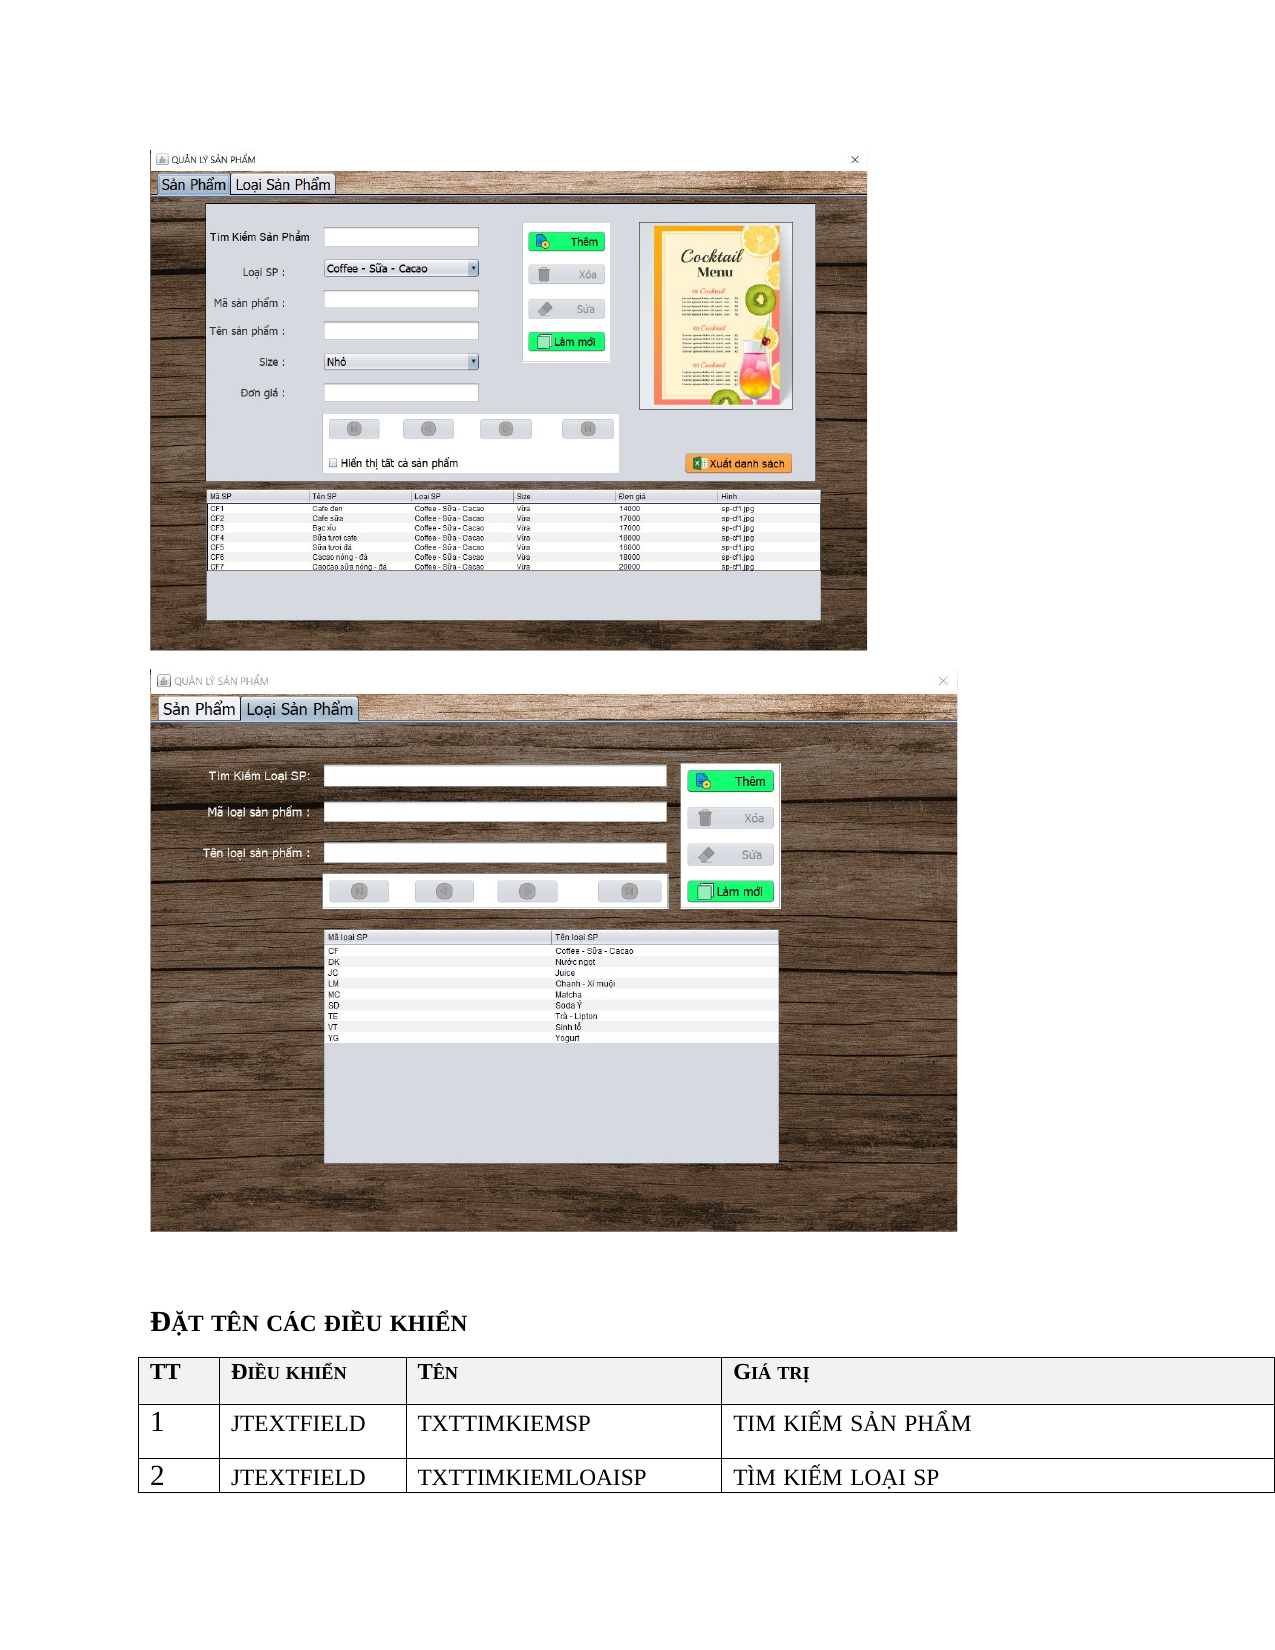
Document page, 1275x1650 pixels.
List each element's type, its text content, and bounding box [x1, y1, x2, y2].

table_header Điều khiển [220, 1358, 406, 1403]
table_cell tìm kiếm loại sp [722, 1459, 1274, 1492]
table_header Giá trị [722, 1358, 1274, 1403]
picture [150, 669, 958, 1232]
table_cell jtextfield [220, 1459, 406, 1492]
text Đặt tên các điều khiển [150, 1304, 1125, 1338]
table_cell txttimkiemloaisp [407, 1459, 721, 1492]
table_cell 1 [139, 1405, 219, 1457]
table_header Tên [407, 1358, 721, 1403]
table_header TT [139, 1358, 219, 1403]
table_cell tim kiếm sản phẩm [722, 1405, 1274, 1457]
table_cell 2 [139, 1459, 219, 1492]
picture [150, 150, 868, 651]
table_cell jtextfield [220, 1405, 406, 1457]
table_cell txttimkiemsp [407, 1405, 721, 1457]
